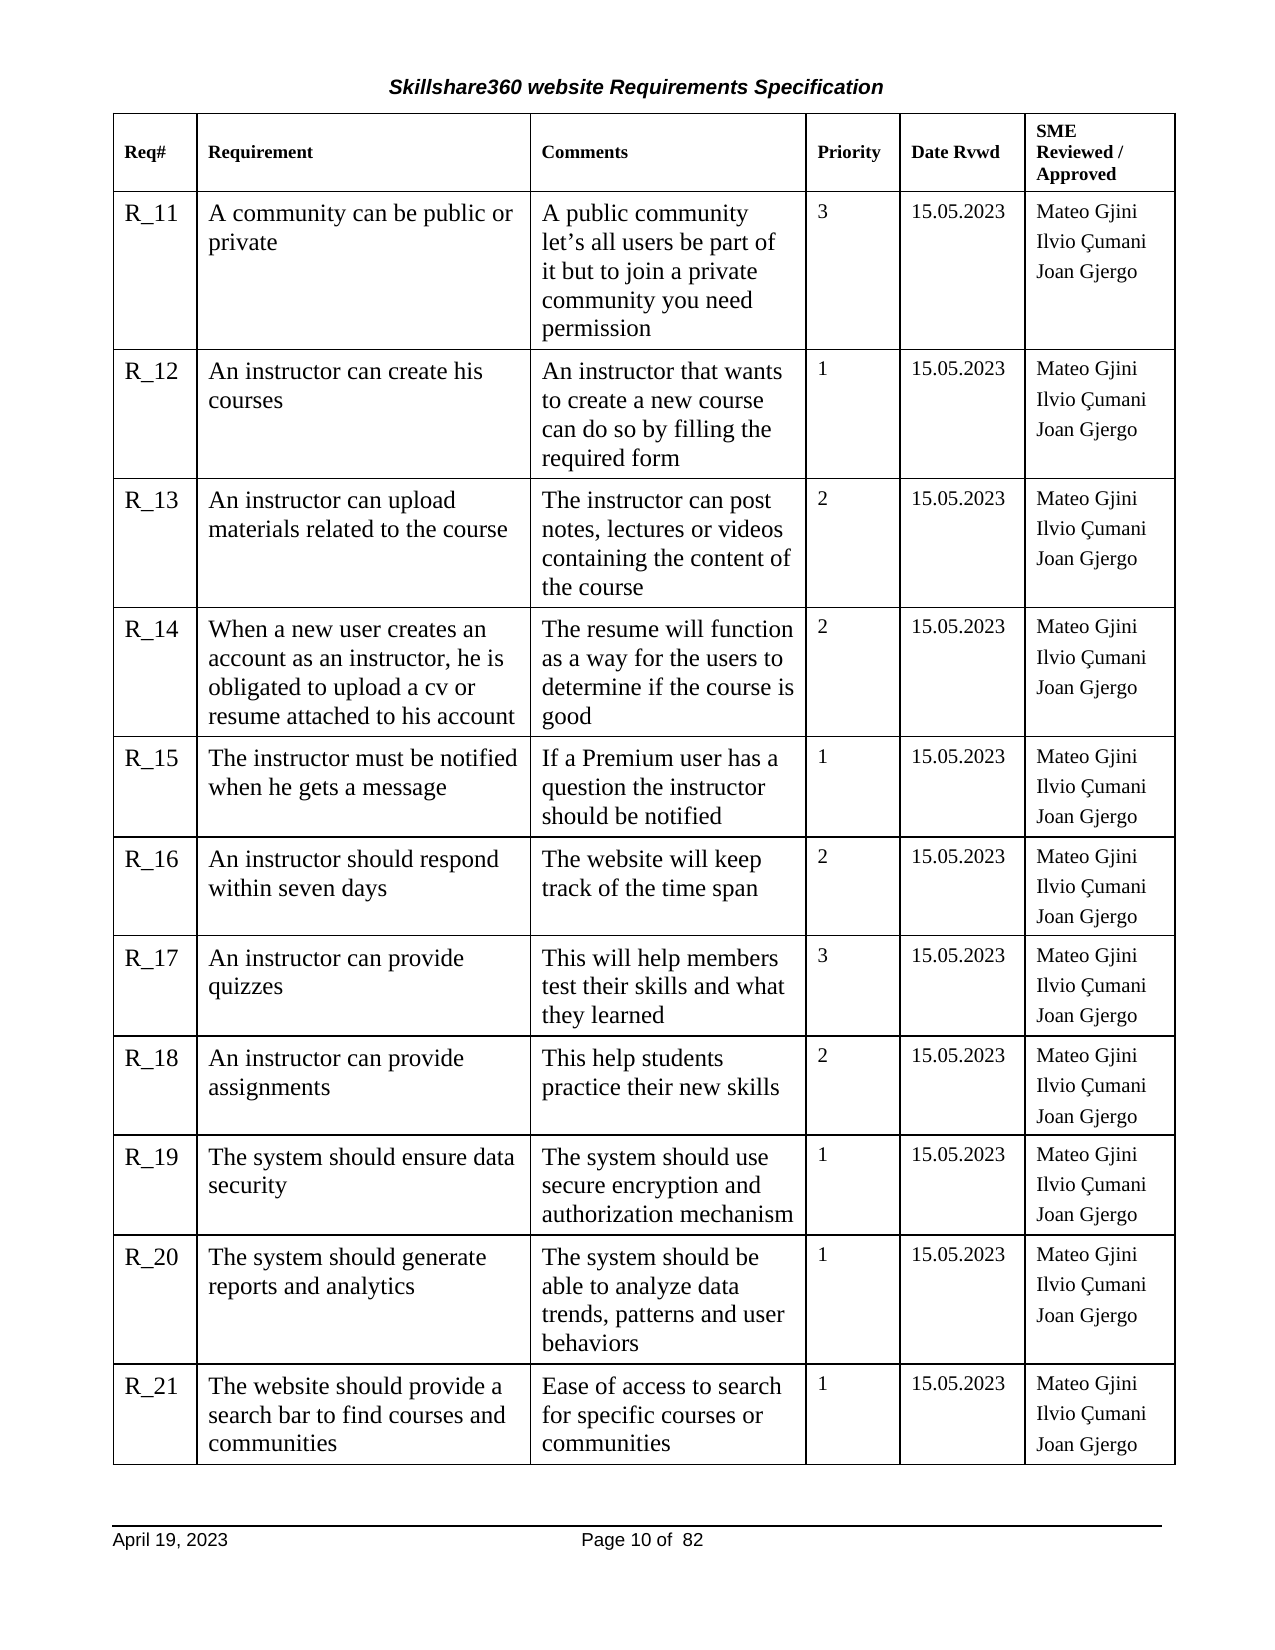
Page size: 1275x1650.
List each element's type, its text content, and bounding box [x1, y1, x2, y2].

table_cell 15.05.2023 [901, 936, 1024, 1035]
table_cell Mateo Gjini Ilvio Çumani Joan Gjergo [1026, 1236, 1174, 1363]
table_cell 15.05.2023 [901, 350, 1024, 478]
table_cell R_20 [114, 1236, 196, 1363]
table_cell The website will keep track of the time span [531, 838, 805, 935]
table_cell Mateo Gjini Ilvio Çumani Joan Gjergo [1026, 1037, 1174, 1134]
table_cell 15.05.2023 [901, 1037, 1024, 1134]
table_cell Mateo Gjini Ilvio Çumani Joan Gjergo [1026, 479, 1174, 607]
table_cell 2 [807, 1037, 899, 1134]
table_cell An instructor that wants to create a new course can do so by filling the required form [531, 350, 805, 478]
table_cell When a new user creates an account as an instructor, he is obligated to upload a cv or resume attached to his account [198, 608, 530, 736]
table_cell R_13 [114, 479, 196, 607]
table_cell The system should be able to analyze data trends, patterns and user behaviors [531, 1236, 805, 1363]
table_cell 15.05.2023 [901, 838, 1024, 935]
table_cell 1 [807, 1136, 899, 1234]
table_cell An instructor can provide quizzes [198, 936, 530, 1035]
table_header Priority [807, 114, 899, 191]
table_cell An instructor can provide assignments [198, 1037, 530, 1134]
table_cell Mateo Gjini Ilvio Çumani Joan Gjergo [1026, 1365, 1174, 1463]
table_header SME Reviewed / Approved [1026, 114, 1174, 191]
table_header Requirement [198, 114, 530, 191]
table_cell Ease of access to search for specific courses or communities [531, 1365, 805, 1463]
table_cell 15.05.2023 [901, 1136, 1024, 1234]
table_cell 2 [807, 608, 899, 736]
table_cell This help students practice their new skills [531, 1037, 805, 1134]
table_cell 15.05.2023 [901, 479, 1024, 607]
table_cell Mateo Gjini Ilvio Çumani Joan Gjergo [1026, 737, 1174, 836]
table_cell R_11 [114, 192, 196, 348]
table_cell An instructor can upload materials related to the course [198, 479, 530, 607]
table_cell 1 [807, 1236, 899, 1363]
table_cell The website should provide a search bar to find courses and communities [198, 1365, 530, 1463]
table_cell R_21 [114, 1365, 196, 1463]
table_cell R_12 [114, 350, 196, 478]
table_cell If a Premium user has a question the instructor should be notified [531, 737, 805, 836]
table_cell This will help members test their skills and what they learned [531, 936, 805, 1035]
table_cell The instructor must be notified when he gets a message [198, 737, 530, 836]
table_cell 15.05.2023 [901, 1365, 1024, 1463]
table_header Date Rvwd [901, 114, 1024, 191]
table_cell R_19 [114, 1136, 196, 1234]
table_cell A public community let’s all users be part of it but to join a private community you need permission [531, 192, 805, 348]
table_cell The system should generate reports and analytics [198, 1236, 530, 1363]
table_cell 2 [807, 479, 899, 607]
table_cell The instructor can post notes, lectures or videos containing the content of the course [531, 479, 805, 607]
table_cell Mateo Gjini Ilvio Çumani Joan Gjergo [1026, 838, 1174, 935]
table_cell Mateo Gjini Ilvio Çumani Joan Gjergo [1026, 350, 1174, 478]
table_cell Mateo Gjini Ilvio Çumani Joan Gjergo [1026, 936, 1174, 1035]
table_cell The system should use secure encryption and authorization mechanism [531, 1136, 805, 1234]
table_cell 3 [807, 936, 899, 1035]
table_cell R_14 [114, 608, 196, 736]
table_header Comments [531, 114, 805, 191]
table_cell 15.05.2023 [901, 737, 1024, 836]
table_cell 15.05.2023 [901, 192, 1024, 348]
table_cell The resume will function as a way for the users to determine if the course is good [531, 608, 805, 736]
table_cell Mateo Gjini Ilvio Çumani Joan Gjergo [1026, 608, 1174, 736]
table_cell 3 [807, 192, 899, 348]
table_cell A community can be public or private [198, 192, 530, 348]
table_cell 15.05.2023 [901, 608, 1024, 736]
table_cell An instructor should respond within seven days [198, 838, 530, 935]
table_header Req# [114, 114, 196, 191]
table_cell R_16 [114, 838, 196, 935]
table_cell 1 [807, 350, 899, 478]
table_cell 1 [807, 737, 899, 836]
table_cell Mateo Gjini Ilvio Çumani Joan Gjergo [1026, 1136, 1174, 1234]
table_cell 2 [807, 838, 899, 935]
table_cell R_15 [114, 737, 196, 836]
table_cell 15.05.2023 [901, 1236, 1024, 1363]
table_cell R_18 [114, 1037, 196, 1134]
table_cell 1 [807, 1365, 899, 1463]
table_cell Mateo Gjini Ilvio Çumani Joan Gjergo [1026, 192, 1174, 348]
table_cell The system should ensure data security [198, 1136, 530, 1234]
table_cell R_17 [114, 936, 196, 1035]
table_cell An instructor can create his courses [198, 350, 530, 478]
